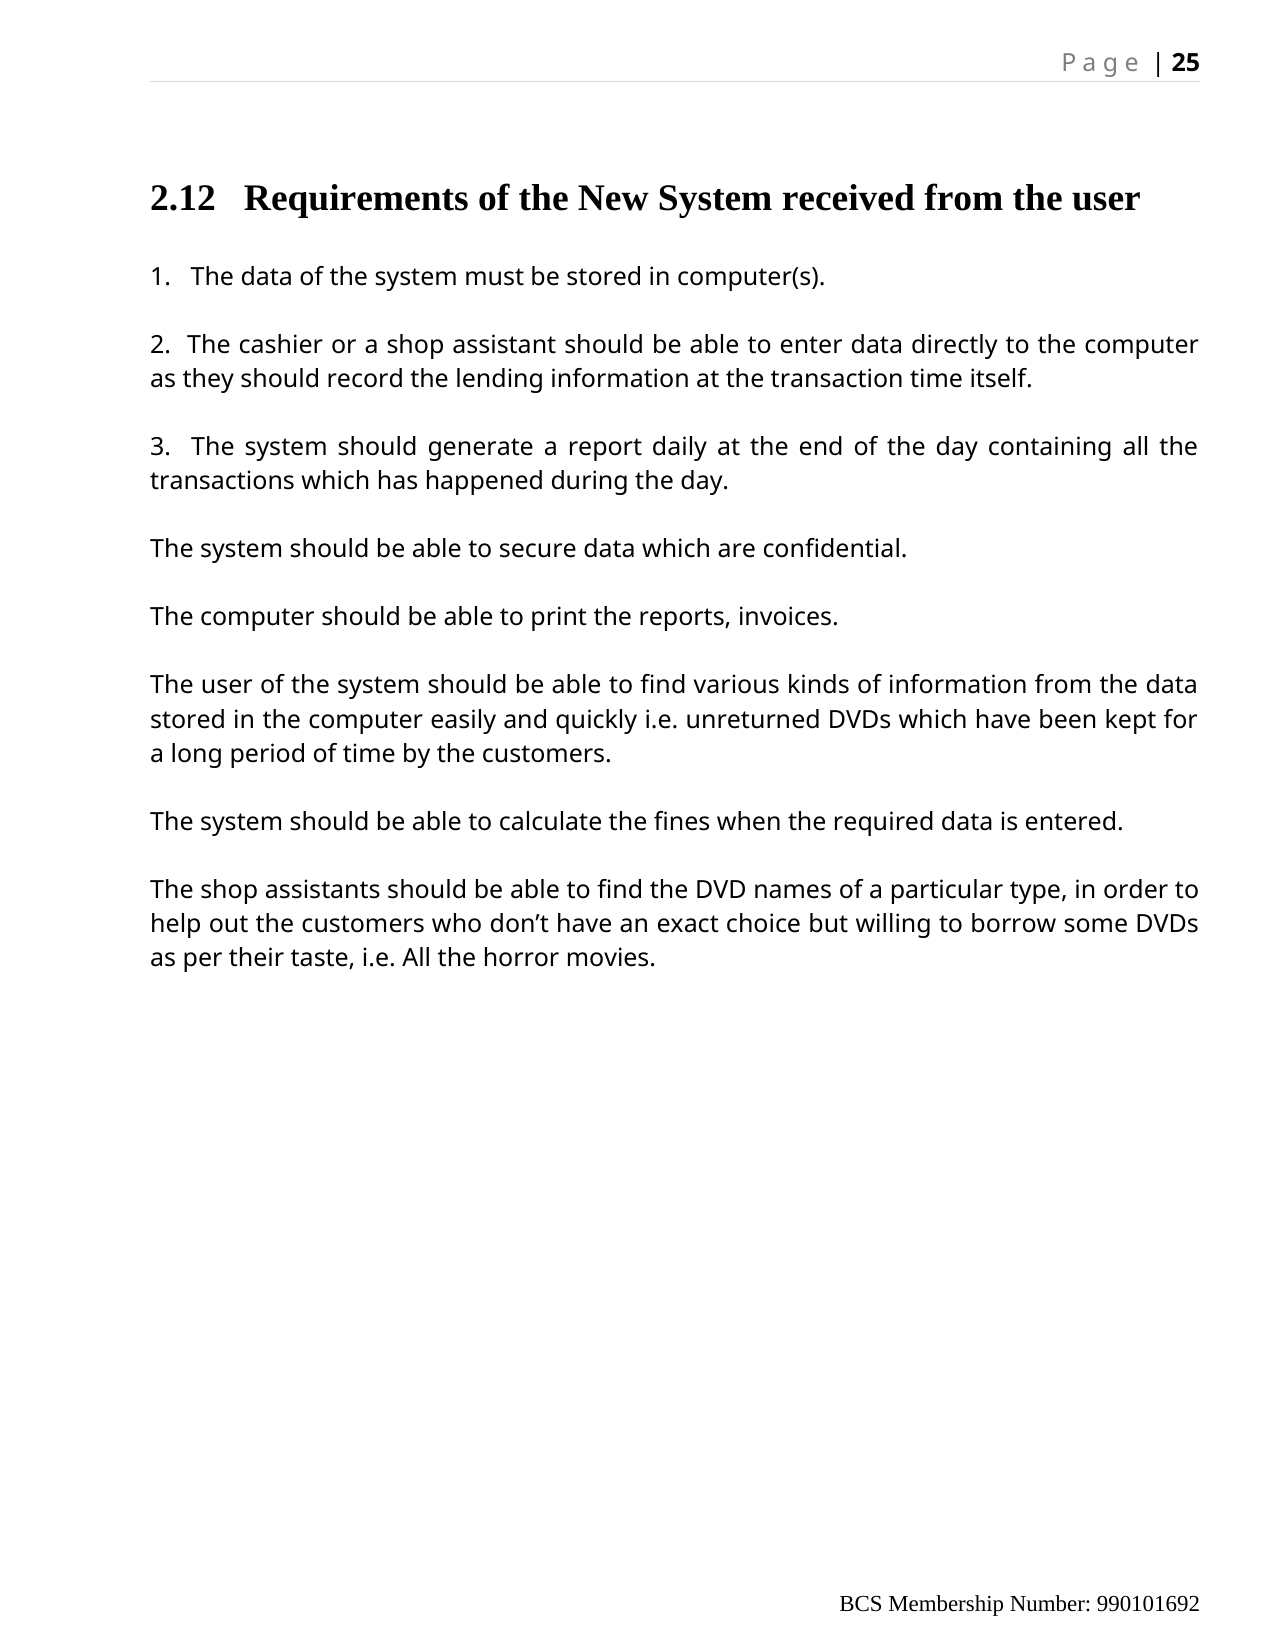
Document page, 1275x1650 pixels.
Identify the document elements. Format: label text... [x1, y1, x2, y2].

text The system should be able to calculate the fines when the required data is entered. [150, 803, 1200, 837]
text The computer should be able to print the reports, invoices. [150, 599, 1200, 633]
text The shop assistants should be able to find the DVD names of a particular type, in order to help out the customers who don’t have an exact choice but willing to borrow some DVDs as per their taste, i.e. All the horror movies. [150, 872, 1200, 974]
text The user of the system should be able to find various kinds of information from the data stored in the computer easily and quickly i.e. unreturned DVDs which have been kept for a long period of time by the customers. [150, 667, 1200, 769]
text The system should be able to secure data which are confidential. [150, 531, 1200, 565]
text 1. The data of the system must be stored in computer(s). [150, 258, 1200, 292]
text 2. The cashier or a shop assistant should be able to enter data directly to the computer as they should record the lending information at the transaction time itself. [150, 327, 1200, 395]
text 3. The system should generate a report daily at the end of the day containing all the transactions which has happened during the day. [150, 429, 1200, 497]
subtitle Requirements of the New System received from the user [150, 175, 1200, 218]
